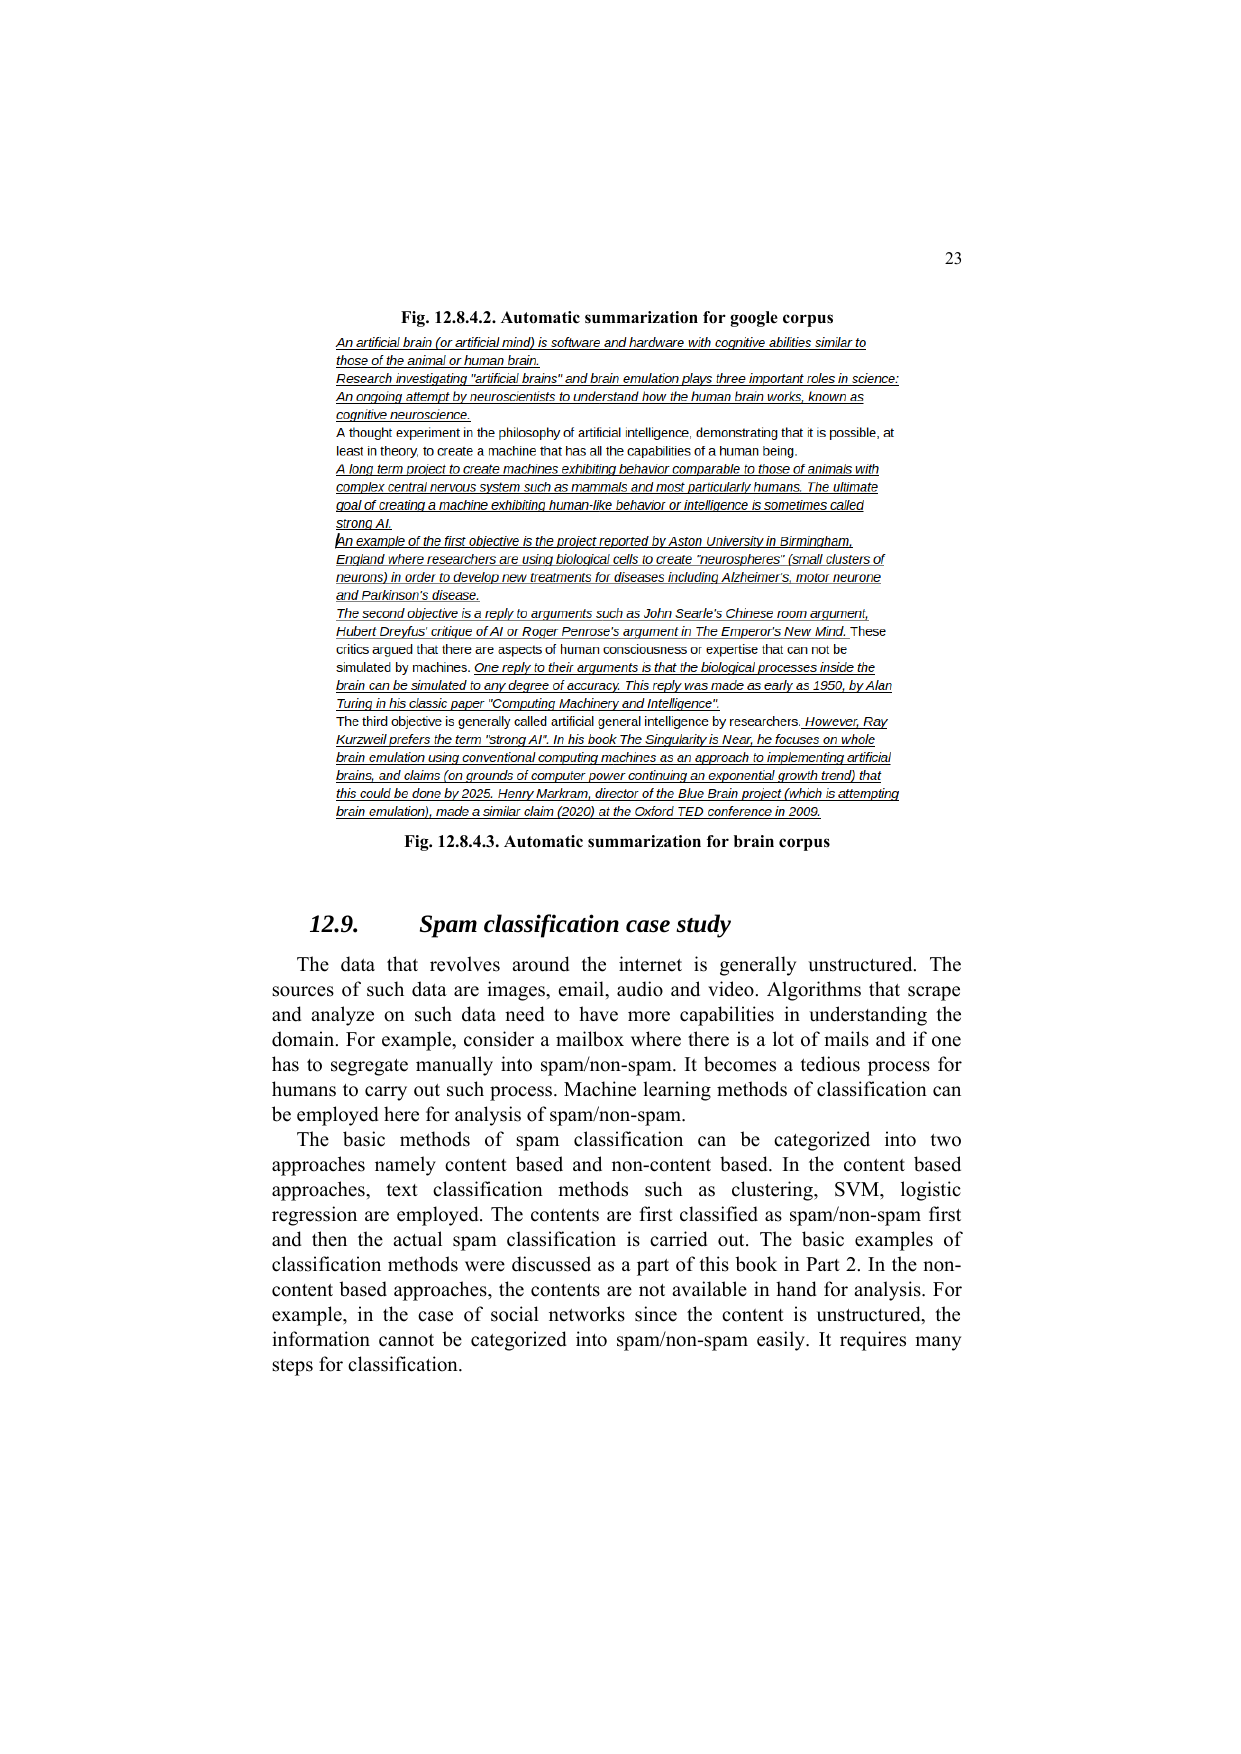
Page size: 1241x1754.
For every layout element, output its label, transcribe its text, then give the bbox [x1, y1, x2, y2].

picture [326, 327, 909, 831]
subtitle Spam classification case study [309, 909, 963, 938]
text The data that revolves around the internet is generally unstructured. The sources of such data are images, email, audio and video. Algorithms that scrape and analyze on such data need to have more capabilities in understanding the domain. For example, consider a mailbox where there is a lot of mails and if one has to segregate manually into spam/non-spam. It becomes a tedious process for humans to carry out such process. Machine learning methods of classification can be employed here for analysis of spam/non-spam. [272, 951, 963, 1126]
text The basic methods of spam classification can be categorized into two approaches namely content based and non-content based. In the content based approaches, text classification methods such as clustering, SVM, logistic regression are employed. The contents are first classified as spam/non-spam first and then the actual spam classification is carried out. The basic examples of classification methods were discussed as a part of this book in Part 2. In the non-content based approaches, the contents are not available in hand for analysis. For example, in the case of social networks since the content is unstructured, the information cannot be categorized into spam/non-spam easily. It requires many steps for classification. [272, 1126, 963, 1376]
text Fig. 12.8.4.3. Automatic summarization for brain corpus [272, 830, 963, 851]
